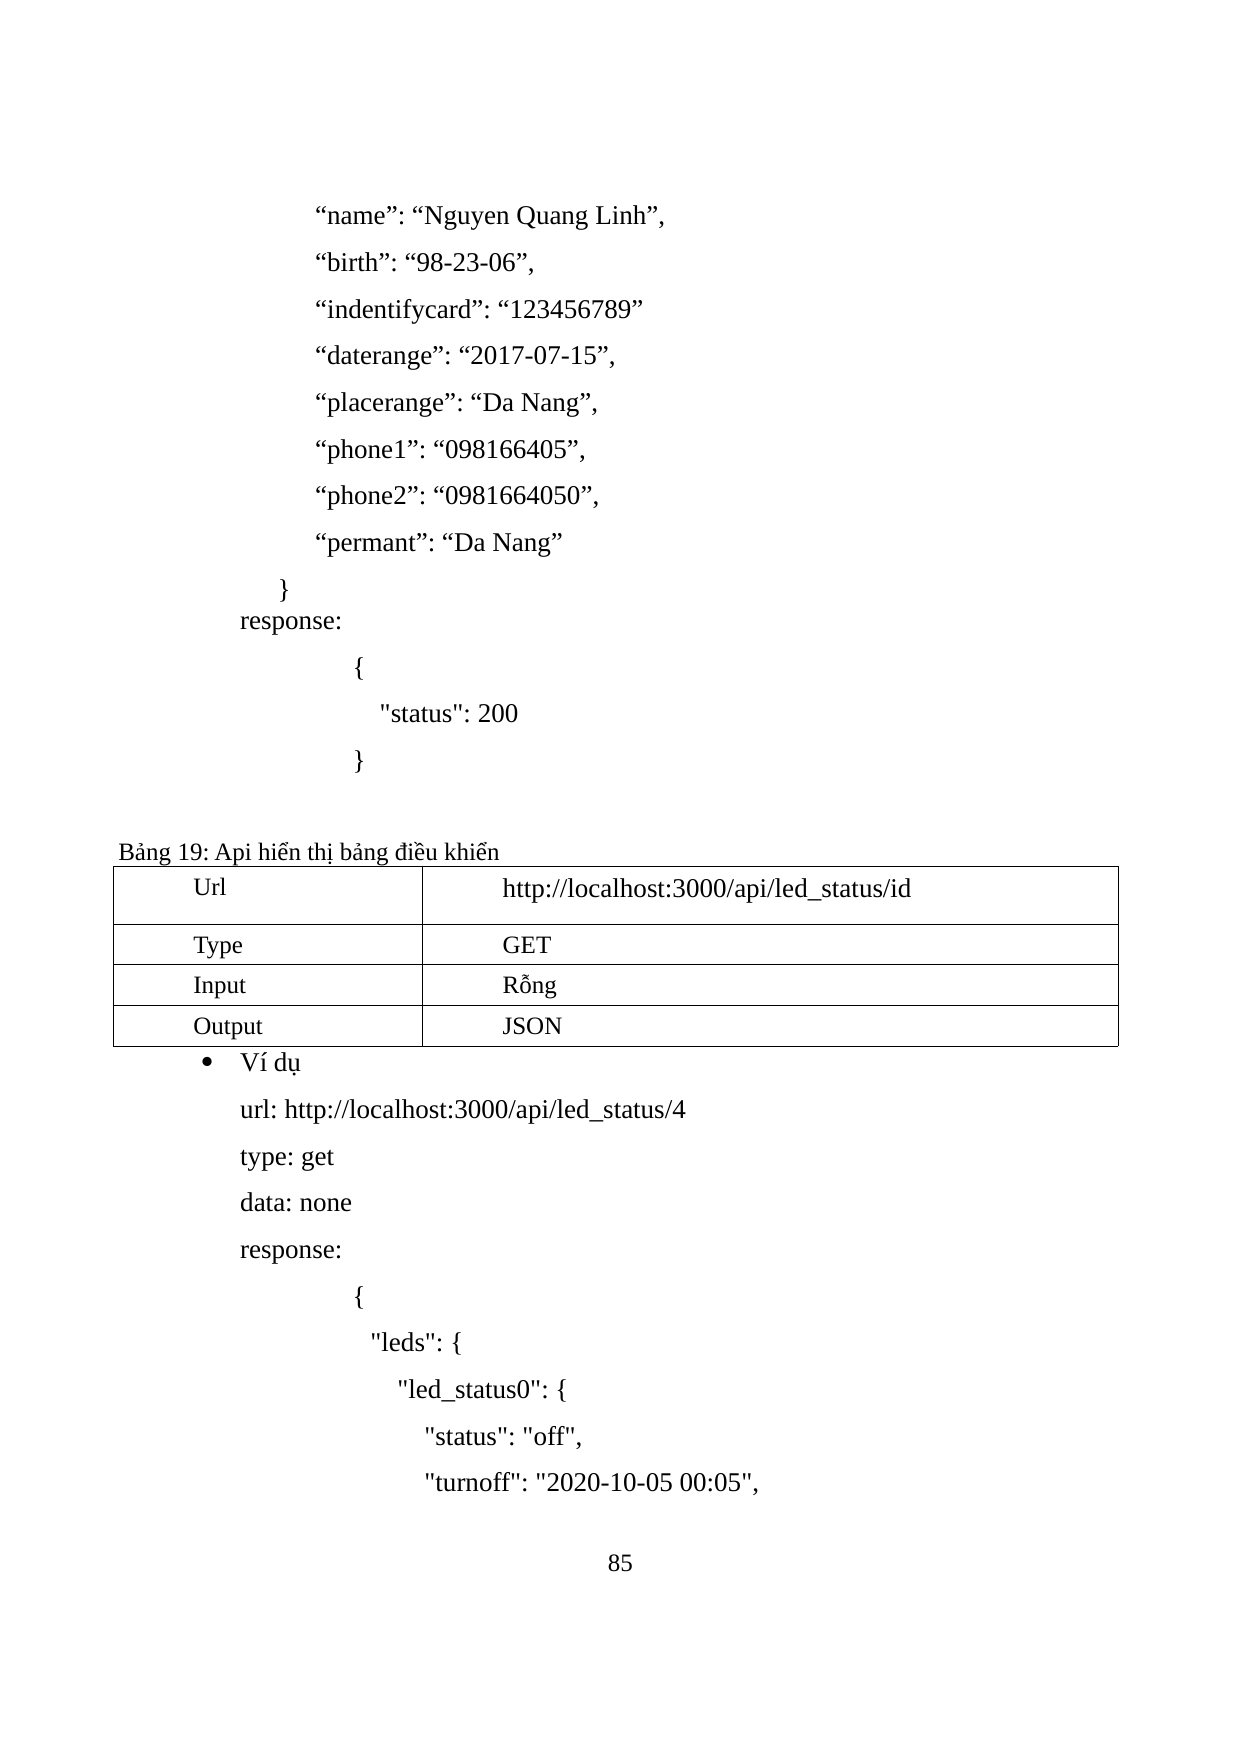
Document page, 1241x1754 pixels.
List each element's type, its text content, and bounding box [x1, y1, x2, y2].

text "status": 200 [352, 697, 1122, 728]
text “placerange”: “Da Nang”, [315, 386, 1122, 417]
text “phone1”: “098166405”, [315, 433, 1122, 464]
text “birth”: “98-23-06”, [315, 246, 1122, 277]
text “phone2”: “0981664050”, [315, 479, 1122, 511]
text "leds": { [343, 1326, 1122, 1357]
table_cell GET [423, 925, 1118, 964]
text } [277, 573, 1122, 604]
table_cell Type [114, 925, 422, 964]
text response: [240, 1233, 1122, 1264]
table_cell Output [114, 1006, 422, 1046]
list Ví dụ [202, 1046, 1122, 1077]
text Bảng 19: Api hiển thị bảng điều khiển [118, 837, 1122, 866]
table_cell JSON [423, 1006, 1118, 1046]
text “daterange”: “2017-07-15”, [315, 339, 1122, 371]
text { [352, 651, 1122, 682]
table_cell Rỗng [423, 965, 1118, 1005]
text } [352, 744, 1122, 775]
text “indentifycard”: “123456789” [315, 293, 1122, 324]
text response: [240, 604, 1122, 635]
text { [352, 1280, 1122, 1311]
text "turnoff": "2020-10-05 00:05", [343, 1466, 1122, 1497]
text url: http://localhost:3000/api/led_status/4 [240, 1093, 1122, 1124]
table_header http://localhost:3000/api/led_status/id [423, 867, 1118, 923]
table_cell Input [114, 965, 422, 1005]
table_header Url [114, 867, 422, 923]
text “name”: “Nguyen Quang Linh”, [315, 199, 1122, 231]
text type: get [240, 1140, 1122, 1171]
text "led_status0": { [343, 1373, 1122, 1404]
text “permant”: “Da Nang” [315, 526, 1122, 557]
text data: none [240, 1186, 1122, 1217]
text "status": "off", [343, 1420, 1122, 1451]
